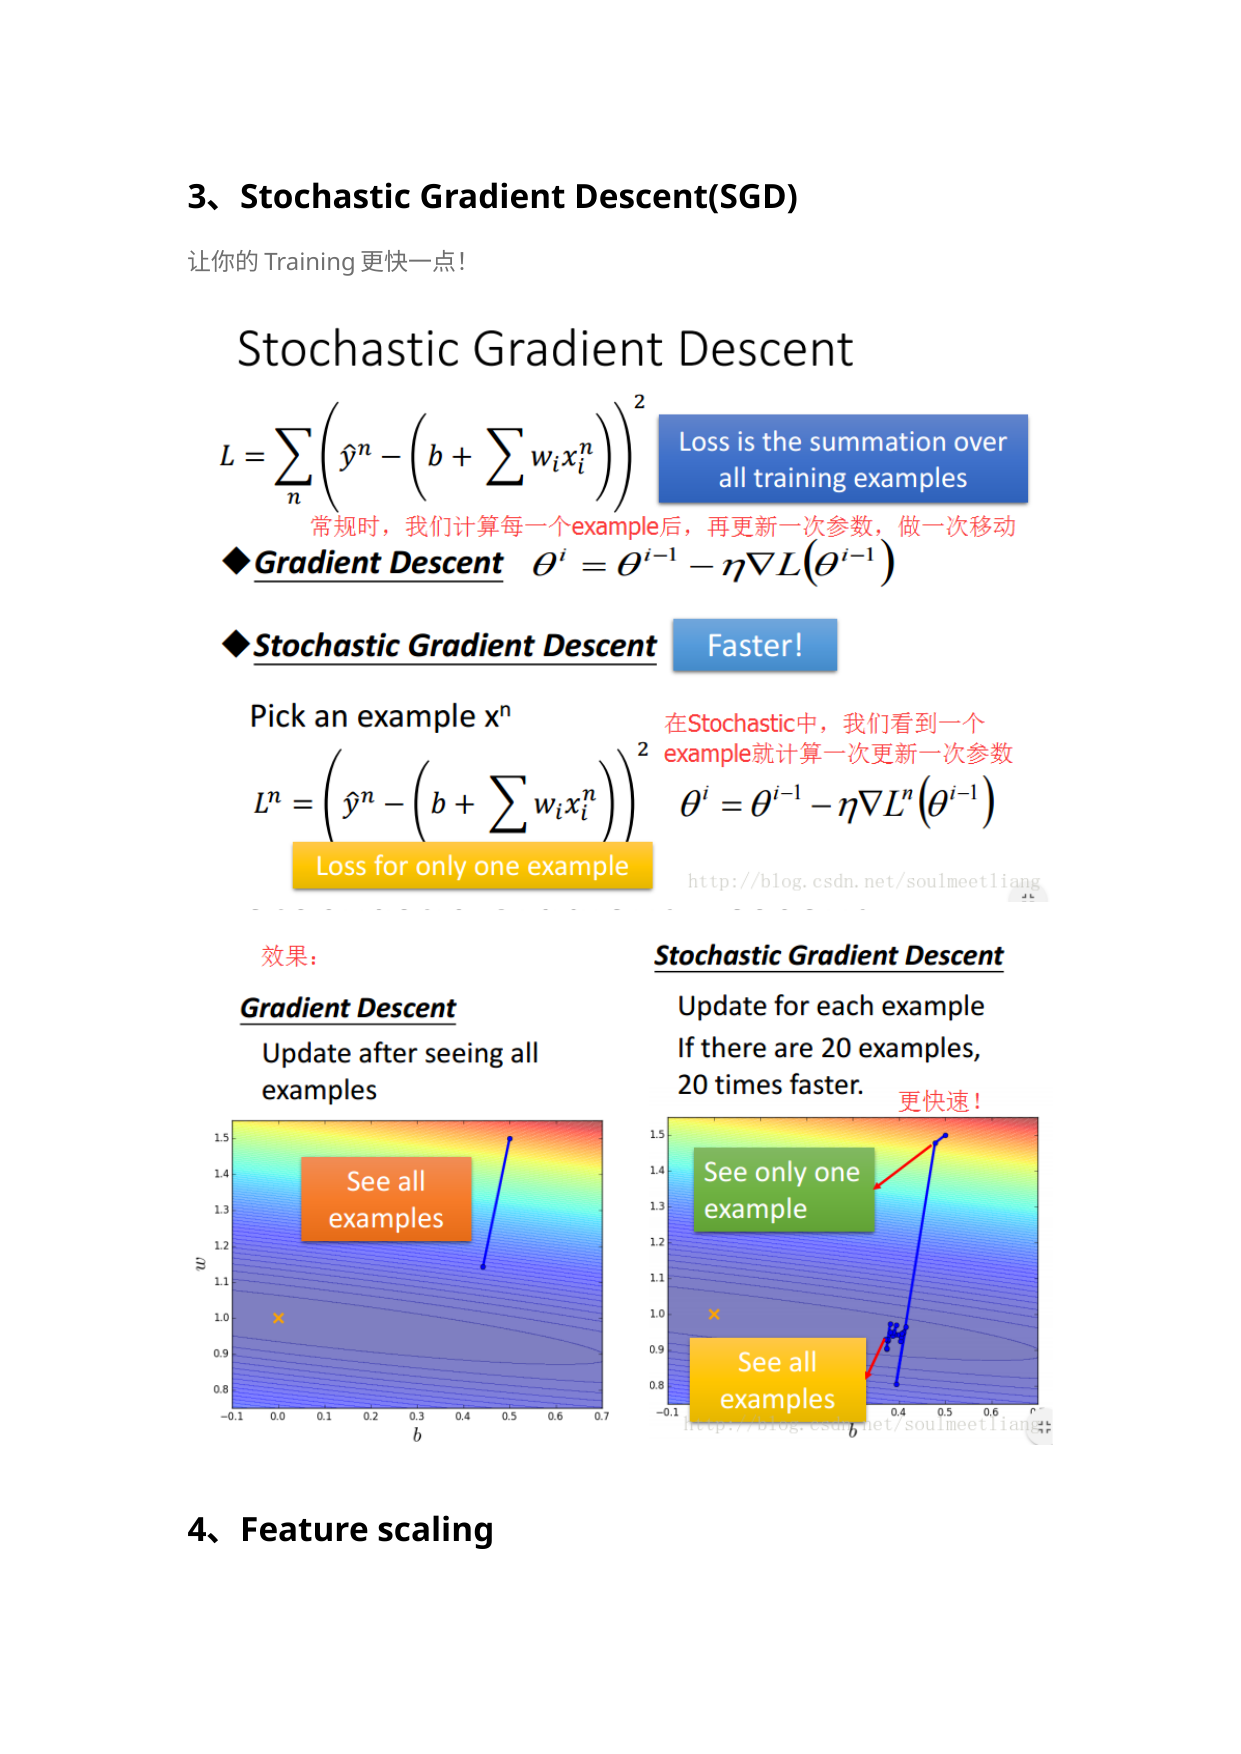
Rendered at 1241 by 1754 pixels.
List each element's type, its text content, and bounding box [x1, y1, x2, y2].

text 让你的Training更快一点！ [187, 227, 1053, 292]
text 4、Feature scaling [187, 1494, 1053, 1559]
picture [187, 292, 1053, 902]
text 3、Stochastic Gradient Descent(SGD) [187, 162, 1053, 227]
picture [187, 909, 1053, 1445]
